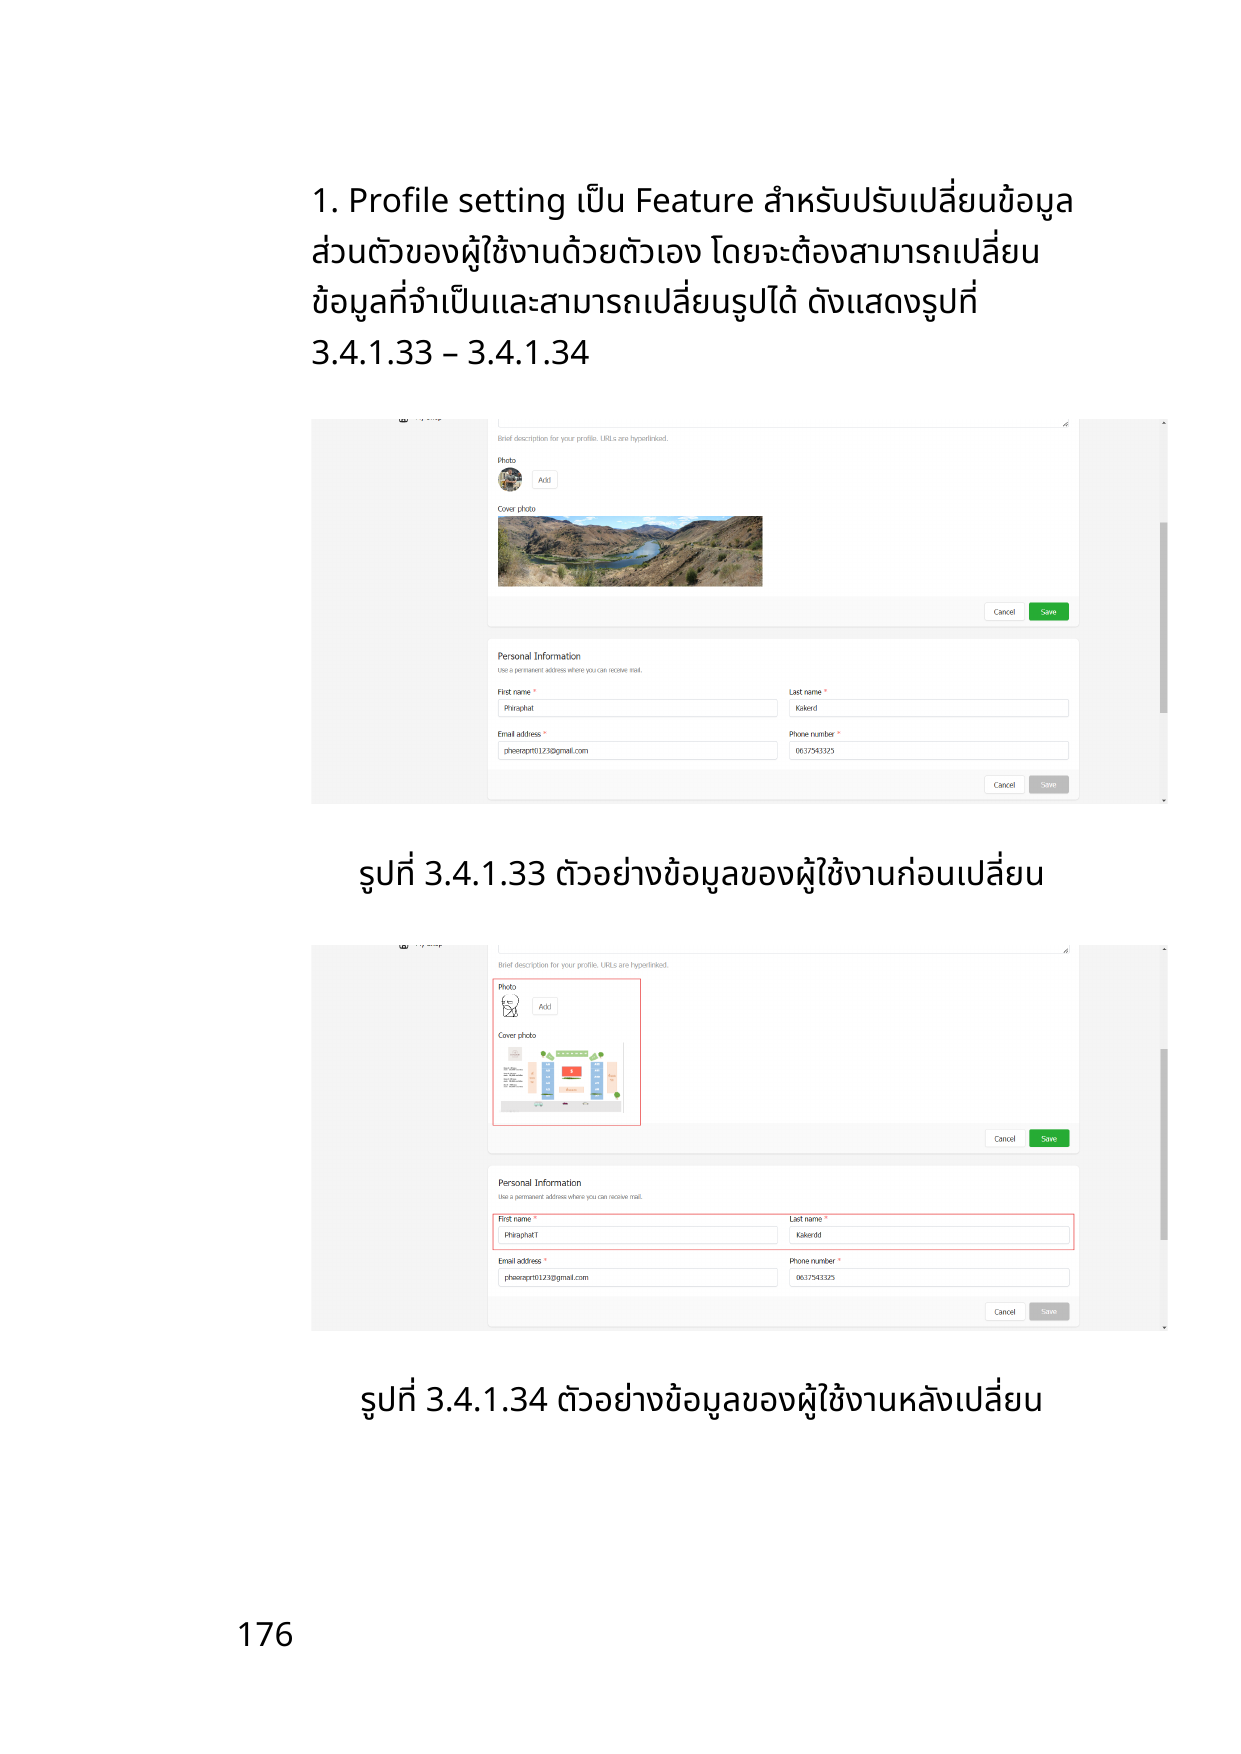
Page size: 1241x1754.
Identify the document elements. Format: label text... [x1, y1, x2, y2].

list รูปที่ 3.4.1.34 ตัวอย่างข้อมูลของผู้ใช้งานหลังเปลี่ยน [311, 1376, 1092, 1426]
picture [311, 419, 1168, 804]
list 1. Profile setting เป็น Feature สำหรับปรับเปลี่ยนข้อมูลส่วนตัวของผู้ใช้งานด้วยตัวเอง โดยจะต้องสามารถเปลี่ยนข้อมูลที่จำเป็นและสามารถเปลี่ยนรูปได้ ดังแสดงรูปที่ 3.4.1.33 – 3.4.1.34 [311, 177, 1092, 374]
picture [311, 945, 1168, 1331]
list รูปที่ 3.4.1.33 ตัวอย่างข้อมูลของผู้ใช้งานก่อนเปลี่ยน [311, 849, 1092, 900]
